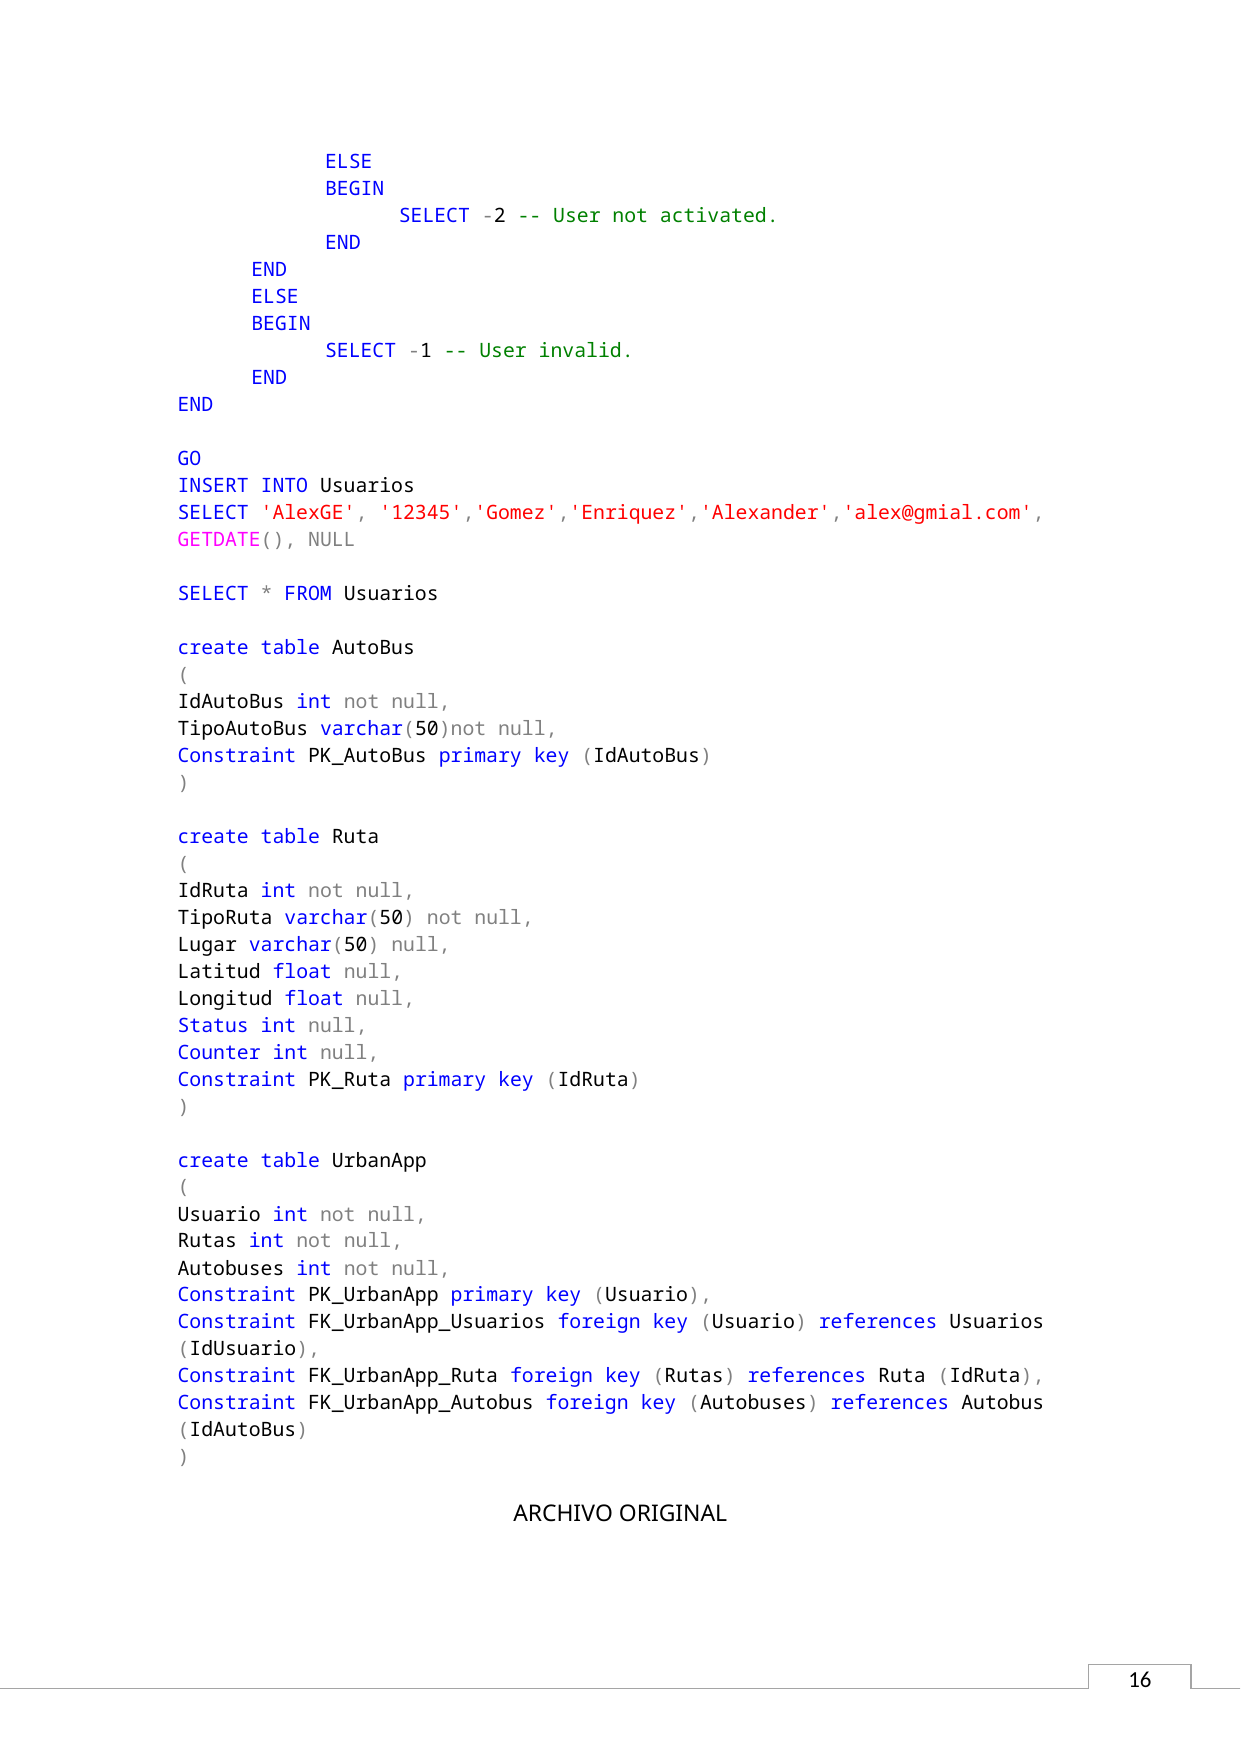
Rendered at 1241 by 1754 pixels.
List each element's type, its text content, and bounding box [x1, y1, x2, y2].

text SELECT * FROM Usuarios [177, 579, 1063, 606]
text create table UrbanApp [177, 1146, 1063, 1173]
text Rutas int not null, [177, 1227, 1063, 1254]
text Counter int null, [177, 1038, 1063, 1065]
text IdAutoBus int not null, [177, 687, 1063, 714]
text END [177, 228, 1063, 256]
text Constraint FK_UrbanApp_Autobus foreign key (Autobuses) references Autobus (IdAutoBus) [177, 1389, 1063, 1443]
text IdRuta int not null, [177, 876, 1063, 903]
text ELSE [177, 282, 1063, 309]
text SELECT -2 -- User not activated. [177, 202, 1063, 228]
text GO [177, 444, 1063, 471]
text Constraint FK_UrbanApp_Ruta foreign key (Rutas) references Ruta (IdRuta), [177, 1362, 1063, 1389]
text Constraint FK_UrbanApp_Usuarios foreign key (Usuario) references Usuarios (IdUsuario), [177, 1308, 1063, 1362]
text END [177, 390, 1063, 417]
text ELSE [177, 148, 1063, 174]
text Autobuses int not null, [177, 1254, 1063, 1281]
text Constraint PK_Ruta primary key (IdRuta) [177, 1065, 1063, 1092]
text TipoRuta varchar(50) not null, [177, 903, 1063, 930]
text BEGIN [177, 174, 1063, 202]
text Lugar varchar(50) null, [177, 930, 1063, 957]
text ) [177, 1092, 1063, 1119]
text ARCHIVO ORIGINAL [177, 1497, 1063, 1528]
text TipoAutoBus varchar(50)not null, [177, 714, 1063, 741]
text create table Ruta [177, 822, 1063, 849]
text END [177, 363, 1063, 390]
text ( [177, 849, 1063, 876]
text INSERT INTO Usuarios [177, 471, 1063, 498]
text Constraint PK_AutoBus primary key (IdAutoBus) [177, 741, 1063, 768]
text Constraint PK_UrbanApp primary key (Usuario), [177, 1281, 1063, 1308]
text create table AutoBus [177, 633, 1063, 660]
text Usuario int not null, [177, 1200, 1063, 1227]
text Longitud float null, [177, 984, 1063, 1011]
text BEGIN [177, 309, 1063, 336]
text SELECT 'AlexGE', '12345','Gomez','Enriquez','Alexander','alex@gmial.com', GETDATE(), NULL [177, 498, 1063, 552]
text ) [177, 1443, 1063, 1469]
text ( [177, 1173, 1063, 1200]
text Latitud float null, [177, 957, 1063, 984]
text ( [177, 660, 1063, 687]
text Status int null, [177, 1011, 1063, 1038]
text END [177, 256, 1063, 282]
text SELECT -1 -- User invalid. [177, 336, 1063, 363]
text ) [177, 768, 1063, 795]
